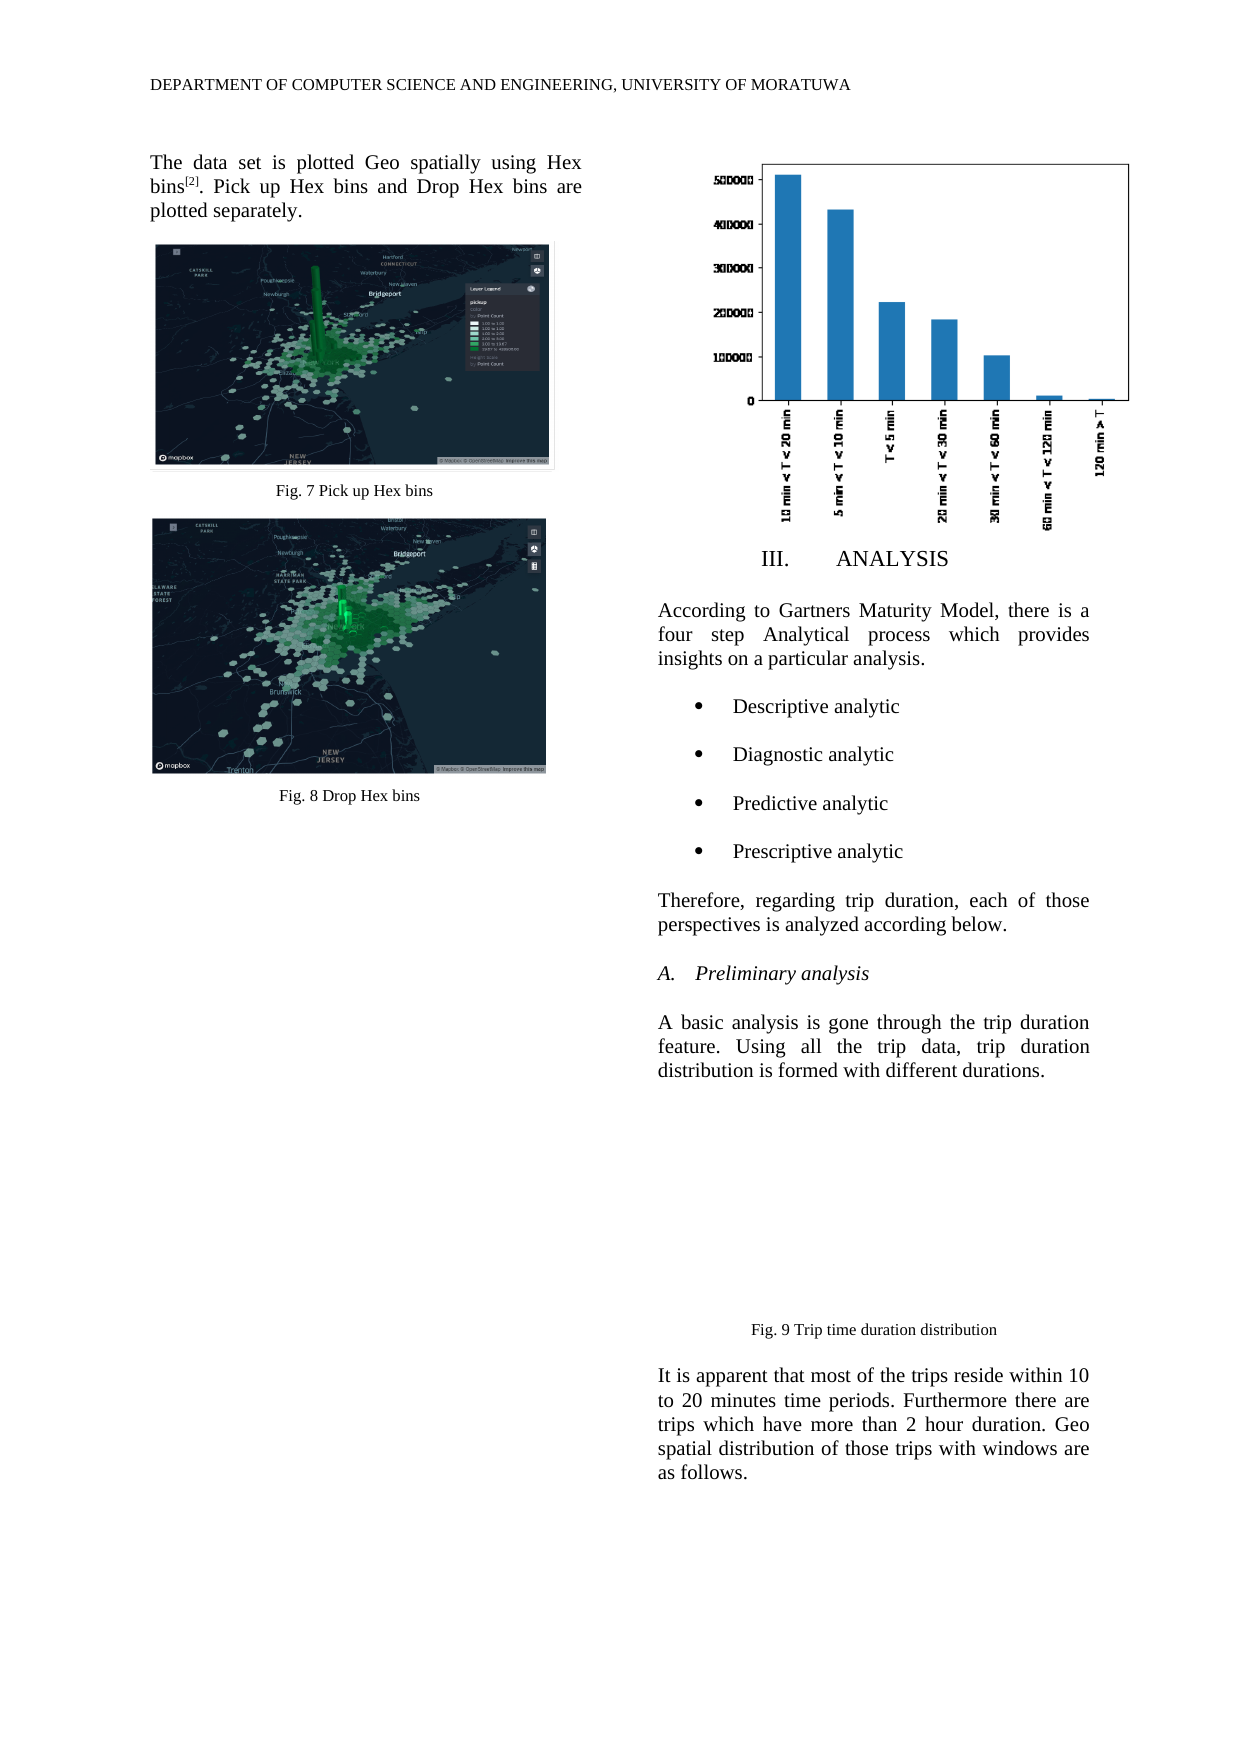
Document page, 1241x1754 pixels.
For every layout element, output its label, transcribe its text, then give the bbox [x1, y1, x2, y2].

text According to Gartners Maturity Model, there is a four step Analytical process which provides insights on a particular analysis. [658, 598, 1090, 670]
text A basic analysis is gone through the trip duration feature. Using all the trip data, trip duration distribution is formed with different durations. [658, 1010, 1090, 1082]
list Preliminary analysis [658, 961, 1090, 985]
list ANALYSIS [761, 536, 1090, 572]
picture [150, 515, 549, 777]
picture [705, 153, 1139, 536]
text Therefore, regarding trip duration, each of those perspectives is analyzed according below. [658, 888, 1090, 936]
list Diagnostic analytic [695, 742, 1090, 791]
list Descriptive analytic [695, 694, 1090, 742]
text The data set is plotted Geo spatially using Hex bins[2]. Pick up Hex bins and Drop Hex bins are plotted separately. [150, 150, 583, 222]
list Prescriptive analytic [695, 839, 1090, 863]
text Fig. 9 Trip time duration distribution [658, 1319, 1090, 1338]
picture [150, 241, 559, 472]
list Predictive analytic [695, 791, 1090, 839]
text It is apparent that most of the trips reside within 10 to 20 minutes time periods. Furthermore there are trips which have more than 2 hour duration. Geo spatial distribution of those trips with windows are as follows. [658, 1363, 1090, 1484]
